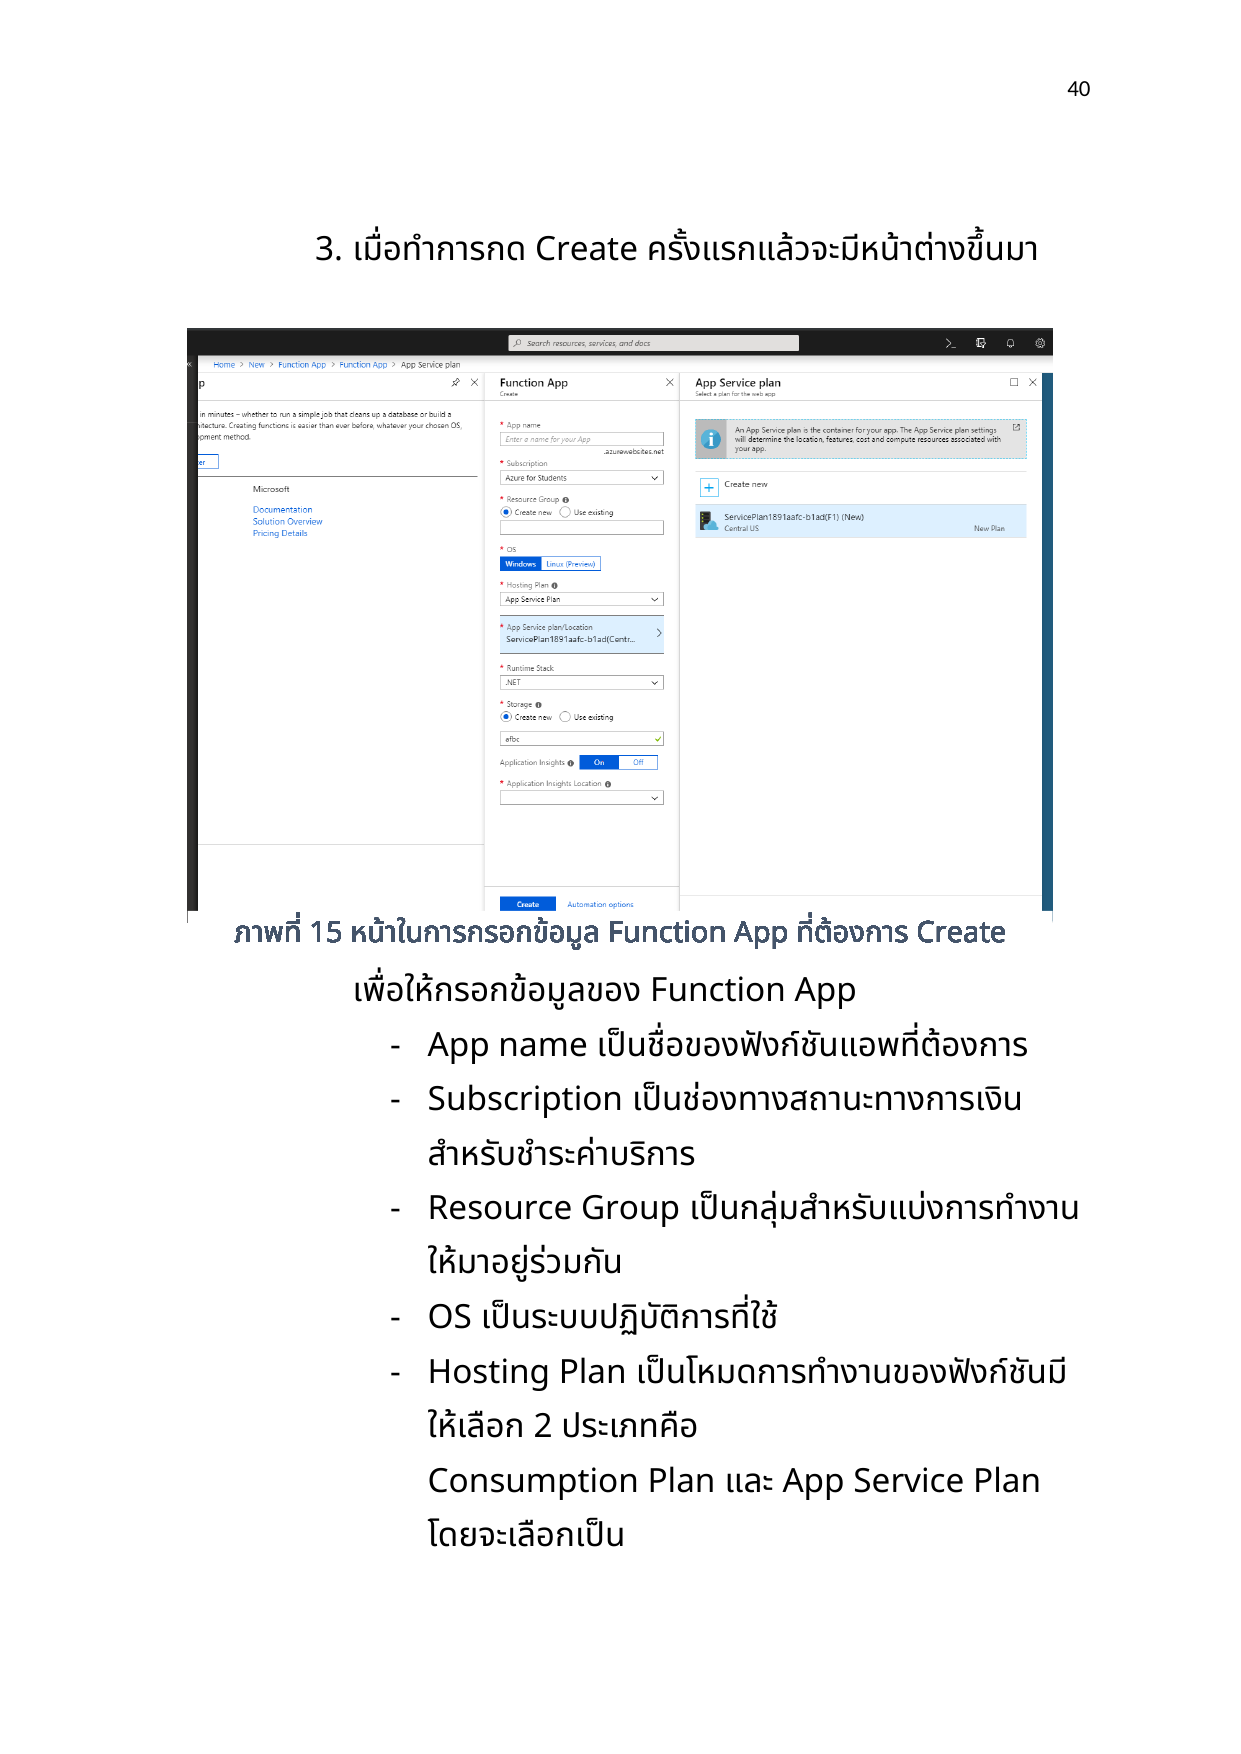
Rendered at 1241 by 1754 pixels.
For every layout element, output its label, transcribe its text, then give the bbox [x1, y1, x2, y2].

picture [187, 328, 1053, 910]
list App name เป็นชื่อของฟังก์ชันแอพที่ต้องการ [390, 1020, 1090, 1071]
list Hosting Plan เป็นโหมดการทำงานของฟังก์ชันมีให้เลือก 2 ประเภทคือ Consumption Plan และ App Service Plan โดยจะเลือกเป็น [390, 1347, 1090, 1562]
list Resource Group เป็นกลุ่มสำหรับแบ่งการทำงานให้มาอยู่ร่วมกัน [390, 1184, 1090, 1289]
list OS เป็นระบบปฏิบัติการที่ใช้ [390, 1293, 1090, 1343]
list Subscription เป็นช่องทางสถานะทางการเงินสำหรับชำระค่าบริการ [390, 1075, 1090, 1180]
